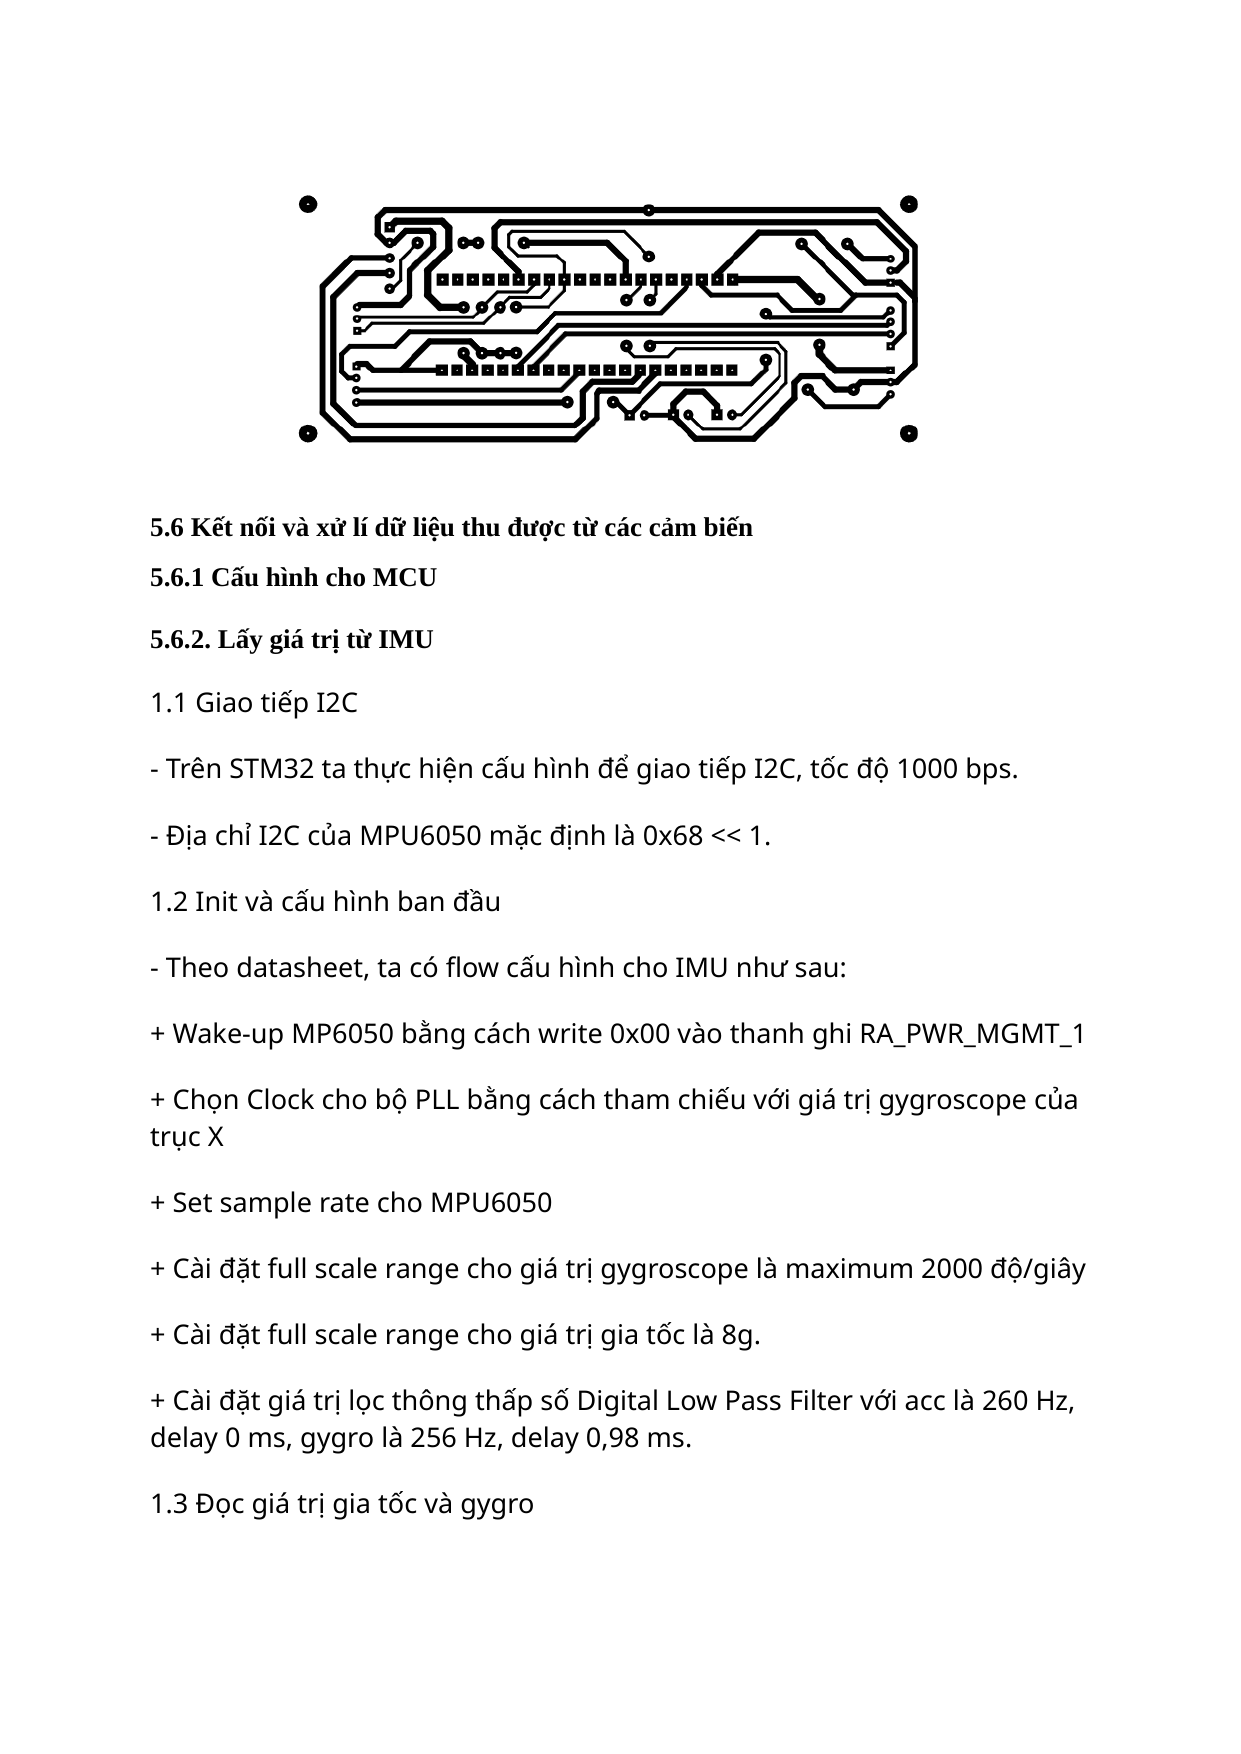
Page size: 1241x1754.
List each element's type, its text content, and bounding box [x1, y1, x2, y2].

text + Wake-up MP6050 bằng cách write 0x00 vào thanh ghi RA_PWR_MGMT_1 [150, 1014, 1090, 1051]
text - Địa chỉ I2C của MPU6050 mặc định là 0x68 << 1. [150, 816, 1090, 853]
text - Theo datasheet, ta có flow cấu hình cho IMU như sau: [150, 948, 1090, 985]
text + Chọn Clock cho bộ PLL bằng cách tham chiếu với giá trị gygroscope của trục X [150, 1080, 1090, 1154]
text 5.6 Kết nối và xử lí dữ liệu thu được từ các cảm biến [150, 511, 1090, 542]
text + Set sample rate cho MPU6050 [150, 1183, 1090, 1220]
text 5.6.2. Lấy giá trị từ IMU [150, 623, 1090, 655]
text + Cài đặt full scale range cho giá trị gia tốc là 8g. [150, 1315, 1090, 1352]
text 1.1 Giao tiếp I2C [150, 684, 1090, 721]
text + Cài đặt full scale range cho giá trị gygroscope là maximum 2000 độ/giây [150, 1249, 1090, 1286]
text - Trên STM32 ta thực hiện cấu hình để giao tiếp I2C, tốc độ 1000 bps. [150, 750, 1090, 787]
text 5.6.1 Cấu hình cho MCU [150, 561, 1090, 592]
text 1.3 Đọc giá trị gia tốc và gygro [150, 1484, 1090, 1521]
text 1.2 Init và cấu hình ban đầu [150, 882, 1090, 919]
text + Cài đặt giá trị lọc thông thấp số Digital Low Pass Filter với acc là 260 Hz, delay 0 ms, gygro là 256 Hz, delay 0,98 ms. [150, 1381, 1090, 1455]
picture [274, 149, 964, 482]
